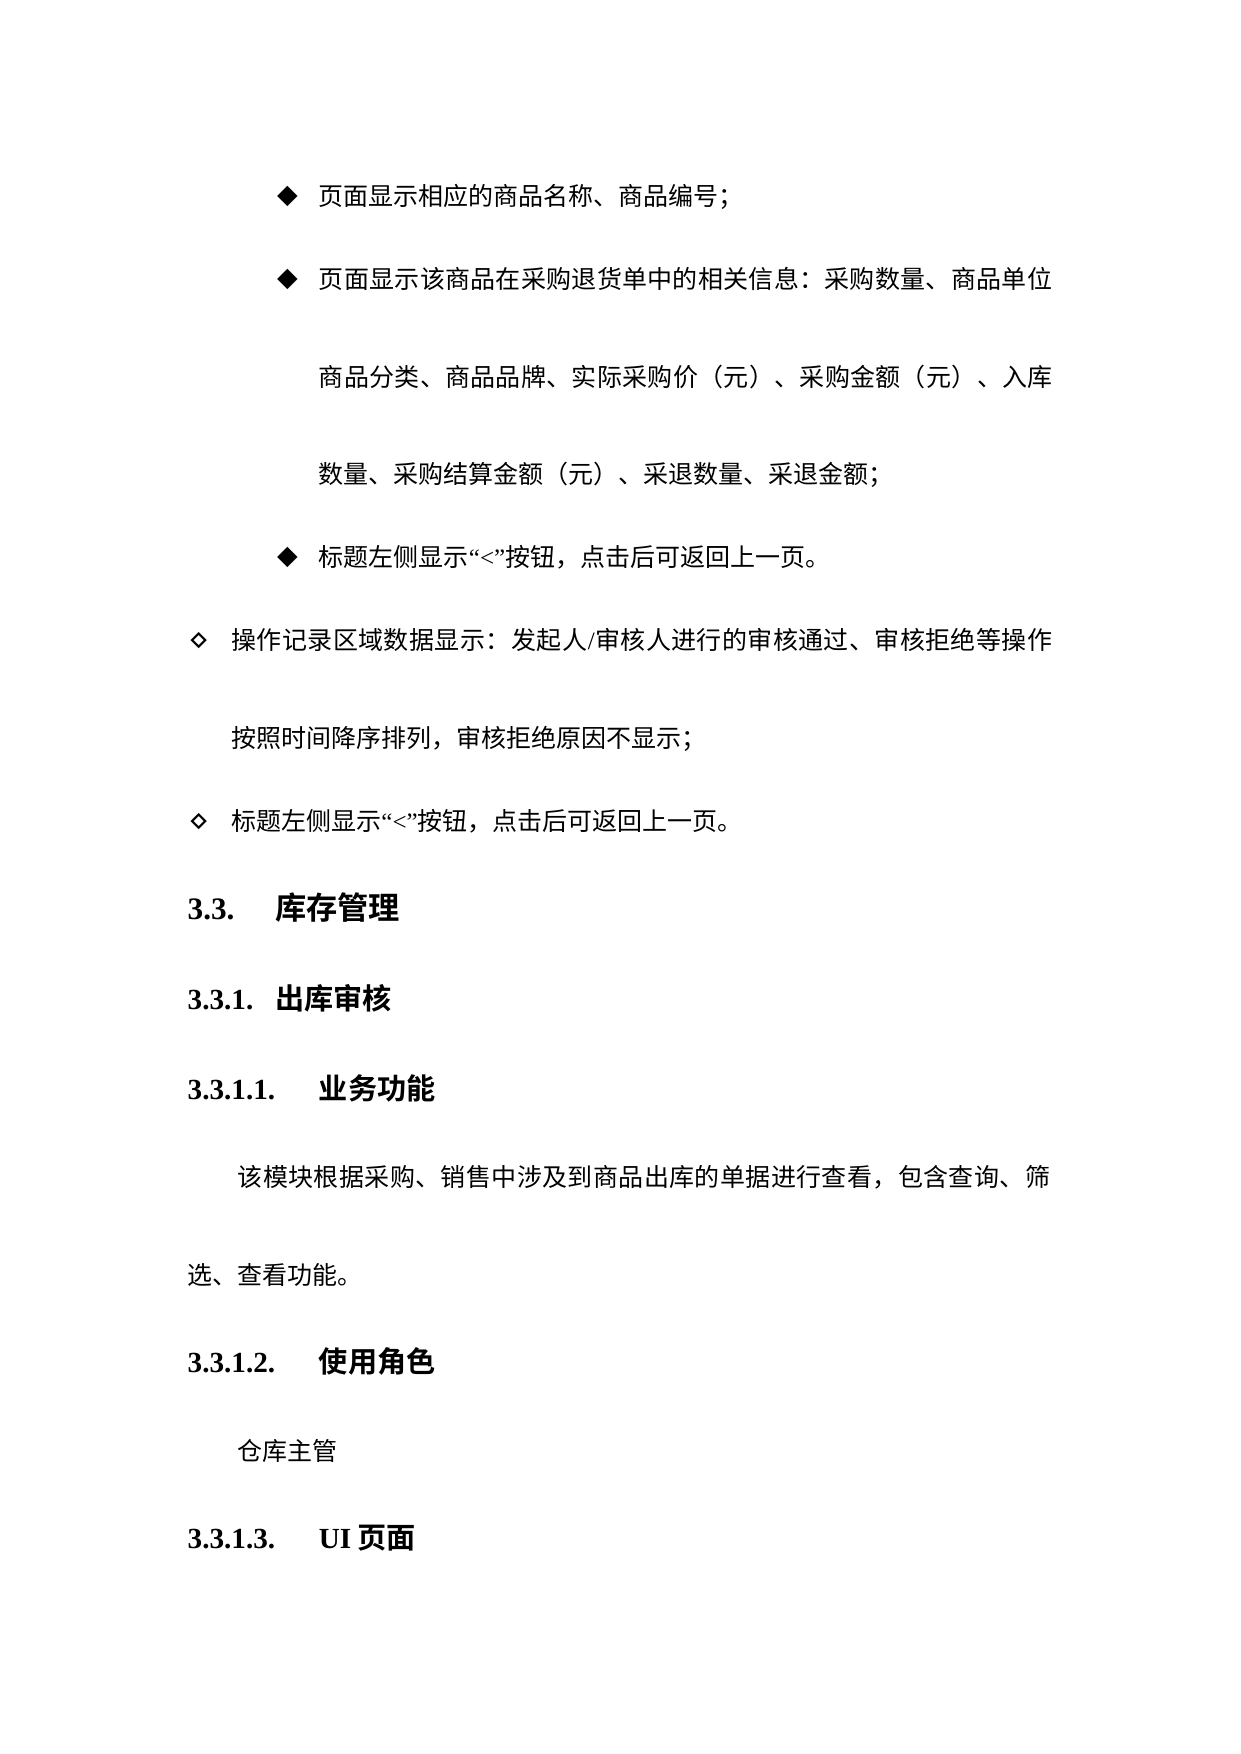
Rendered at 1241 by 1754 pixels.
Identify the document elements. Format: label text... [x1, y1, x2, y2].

subtitle 业务功能 [187, 1054, 1053, 1119]
subtitle 出库审核 [187, 964, 1053, 1029]
subtitle 使用角色 [187, 1327, 1053, 1392]
text 该模块根据采购、销售中涉及到商品出库的单据进行查看，包含查询、筛选、查看功能。 [187, 1143, 1053, 1306]
list 页面显示该商品在采购退货单中的相关信息：采购数量、商品单位、商品分类、商品品牌、实际采购价（元）、采购金额（元）、入库数量、采购结算金额（元）、采退数量、采退金额； [275, 245, 1053, 505]
list 操作记录区域数据显示：发起人/审核人进行的审核通过、审核拒绝等操作按照时间降序排列，审核拒绝原因不显示； [187, 606, 1053, 769]
text 仓库主管 [187, 1417, 1053, 1482]
list 页面显示相应的商品名称、商品编号； [275, 162, 1053, 227]
list 标题左侧显示“<”按钮，点击后可返回上一页。 [187, 787, 1053, 852]
subtitle UI页面 [187, 1503, 1053, 1568]
subtitle 库存管理 [187, 873, 1053, 938]
list 标题左侧显示“<”按钮，点击后可返回上一页。 [275, 523, 1053, 588]
